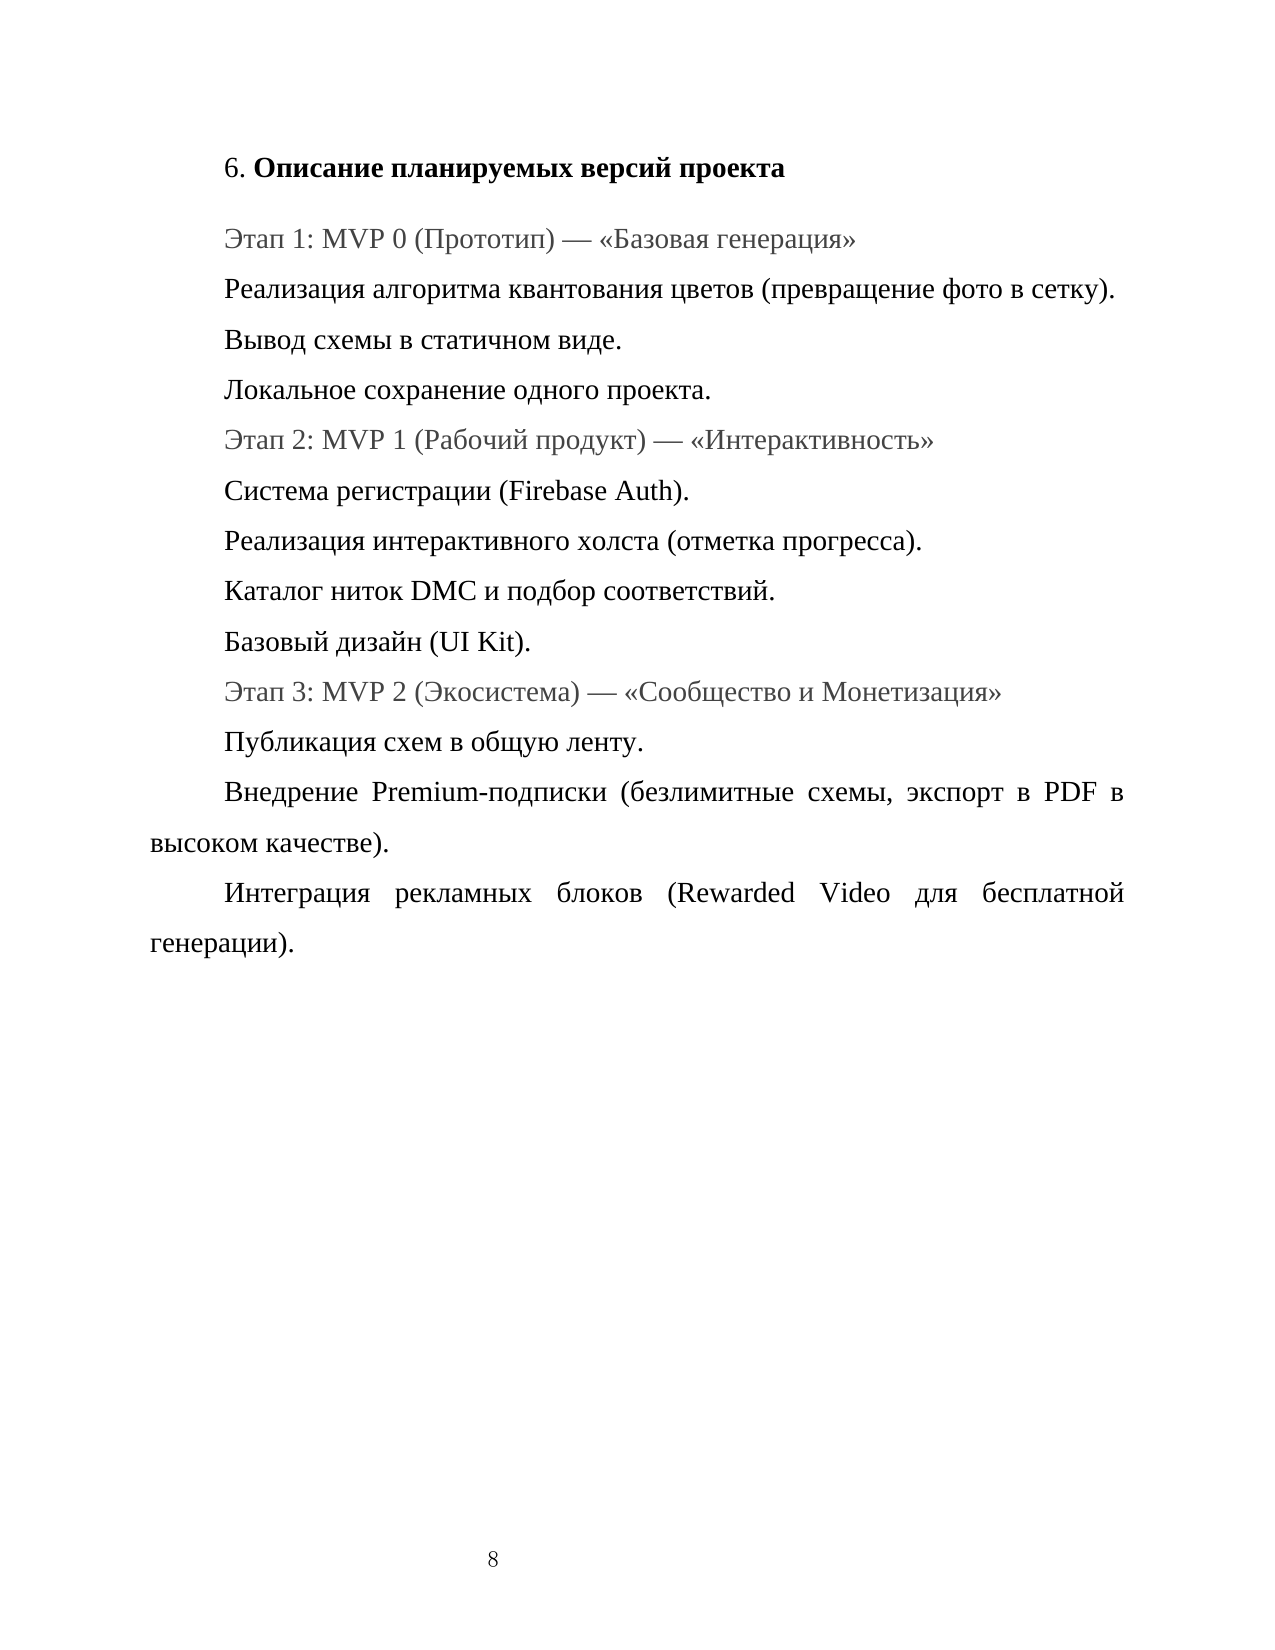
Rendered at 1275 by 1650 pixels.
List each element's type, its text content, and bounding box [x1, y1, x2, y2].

text Локальное сохранение одного проекта. [150, 372, 1125, 406]
text Реализация алгоритма квантования цветов (превращение фото в сетку). [150, 271, 1125, 305]
text Интеграция рекламных блоков (Rewarded Video для бесплатной генерации). [150, 875, 1125, 959]
text Внедрение Premium-подписки (безлимитные схемы, экспорт в PDF в высоком качестве). [150, 774, 1125, 858]
text Система регистрации (Firebase Auth). [150, 473, 1125, 506]
text Реализация интерактивного холста (отметка прогресса). [150, 523, 1125, 557]
subtitle Этап 2: MVP 1 (Рабочий продукт) — «Интерактивность» [150, 422, 1125, 456]
subtitle Этап 3: MVP 2 (Экосистема) — «Сообщество и Монетизация» [150, 674, 1125, 707]
text Публикация схем в общую ленту. [150, 724, 1125, 758]
text Вывод схемы в статичном виде. [150, 322, 1125, 355]
subtitle Описание планируемых версий проекта [150, 150, 1125, 183]
text Каталог ниток DMC и подбор соответствий. [150, 573, 1125, 607]
subtitle Этап 1: MVP 0 (Прототип) — «Базовая генерация» [150, 221, 1125, 255]
text Базовый дизайн (UI Kit). [150, 624, 1125, 657]
